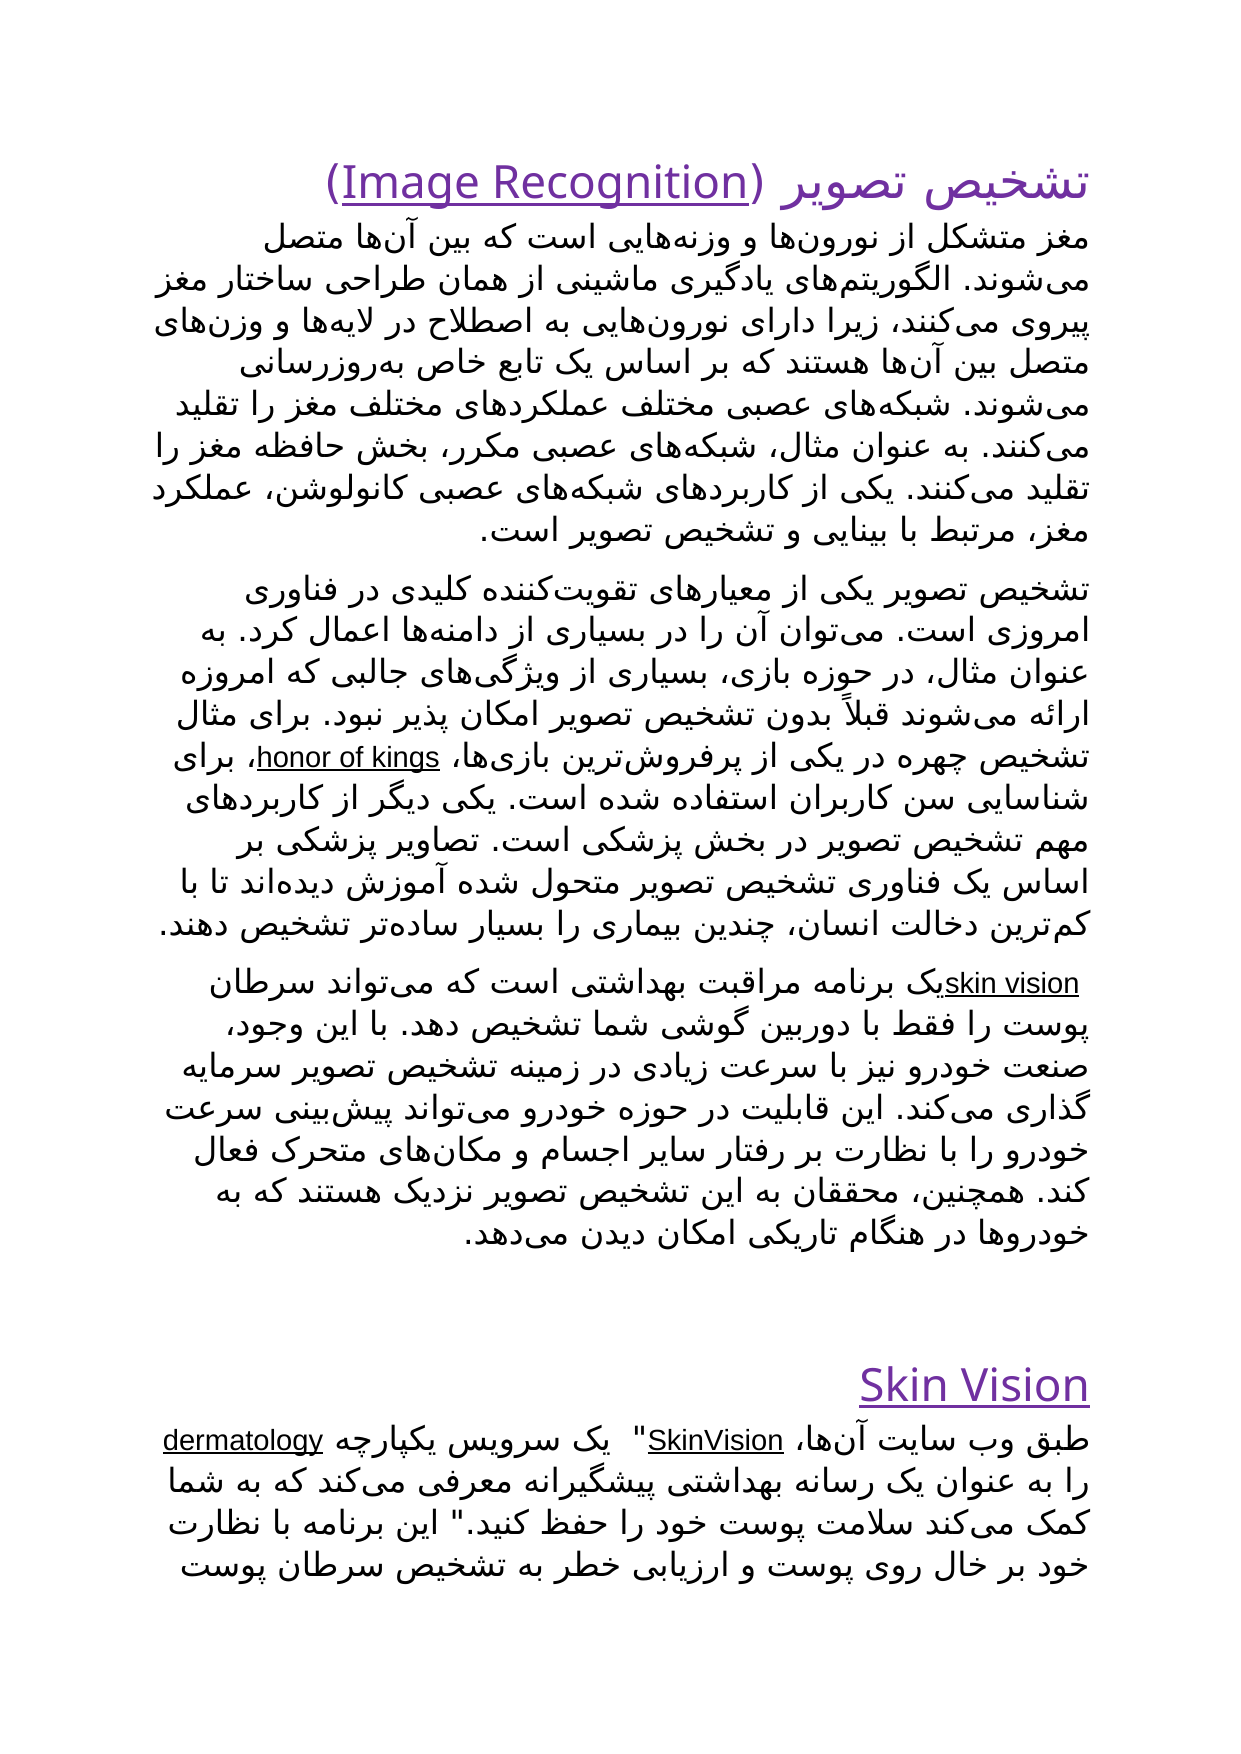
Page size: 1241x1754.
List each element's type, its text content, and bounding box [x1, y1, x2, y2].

subtitle تشخیص تصویر (Image Recognition) [150, 150, 1090, 212]
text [150, 1419, 1090, 1584]
text skin visionیک برنامه مراقبت بهداشتی است که می‌تواند سرطان پوست را فقط با دوربین گوشی شما تشخیص دهد. با این وجود، صنعت خودرو نیز با سرعت زیادی در زمینه تشخیص تصویر سرمایه گذاری می‌کند. این قابلیت در حوزه خودرو می‌تواند پیش‌بینی سرعت خودرو را با نظارت بر رفتار سایر اجسام و مکان‌های متحرک فعال کند. همچنین، محققان به این تشخیص تصویر نزدیک هستند که به خودروها در هنگام تاریکی امکان دیدن می‌دهد. [150, 962, 1090, 1253]
text مغز متشکل از نورون‌ها و وزنه‌هایی است که بین آن‌ها متصل می‌شوند. الگوریتم‌های یادگیری ماشینی از همان طراحی ساختار مغز پیروی می‌کنند، زیرا دارای نورون‌هایی به اصطلاح در لایه‌ها و وزن‌های متصل بین آن‌ها هستند که بر اساس یک تابع خاص به‌روزرسانی می‌شوند. شبکه‌های عصبی مختلف عملکردهای مختلف مغز را تقلید می‌کنند. به عنوان مثال، شبکه‌های عصبی مکرر، بخش حافظه مغز را تقلید می‌کنند. یکی از کاربردهای شبکه‌های عصبی کانولوشن، عملکرد مغز، مرتبط با بینایی و تشخیص تصویر است. [150, 217, 1090, 549]
text تشخیص تصویر یکی از معیارهای تقویت‌کننده کلیدی در فناوری امروزی است. می‌توان آن را در بسیاری از دامنه‌ها اعمال کرد. به عنوان مثال، در حوزه بازی، بسیاری از ویژگی‌های جالبی که امروزه ارائه می‌شوند قبلاً بدون تشخیص تصویر امکان پذیر نبود. برای مثال تشخیص چهره در یکی از پرفروش‌ترین بازی‌ها، honor of kings، برای شناسایی سن کاربران استفاده شده است. یکی دیگر از کاربردهای مهم تشخیص تصویر در بخش پزشکی است. تصاویر پزشکی بر اساس یک فناوری تشخیص تصویر متحول شده آموزش دیده‌اند تا با کم‌ترین دخالت انسان، چندین بیماری را بسیار ساده‌تر تشخیص دهند. [150, 569, 1090, 943]
subtitle Skin Vision [150, 1352, 1090, 1414]
